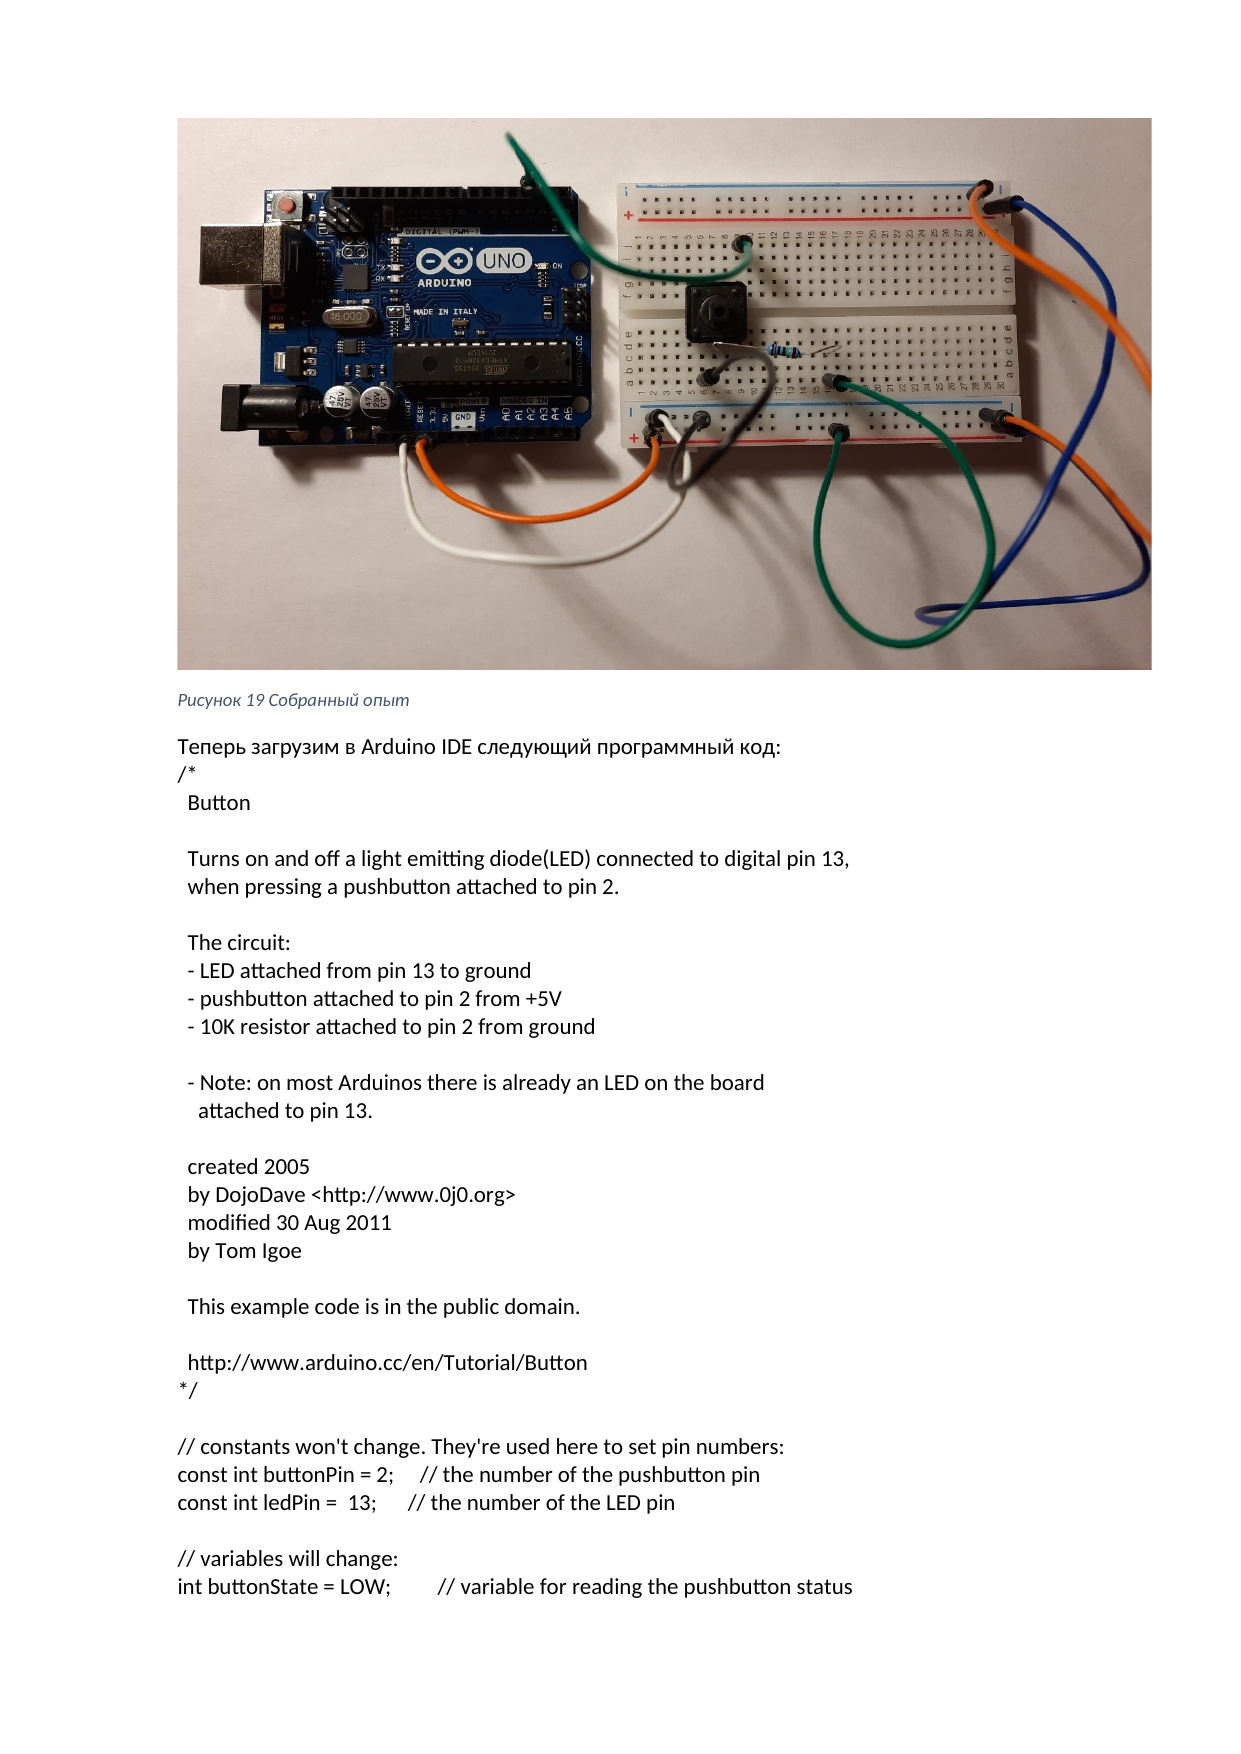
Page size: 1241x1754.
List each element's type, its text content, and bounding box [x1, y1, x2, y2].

text Turns on and off a light emitting diode(LED) connected to digital pin 13, [177, 844, 1152, 872]
text - 10K resistor attached to pin 2 from ground [177, 1012, 1152, 1040]
text when pressing a pushbutton attached to pin 2. [177, 872, 1152, 900]
text by DojoDave <http://www.0j0.org> [177, 1180, 1152, 1208]
text int buttonState = LOW; // variable for reading the pushbutton status [177, 1572, 1152, 1601]
text attached to pin 13. [177, 1096, 1152, 1124]
text Рисунок 19 Собранный опыт [177, 688, 1152, 711]
picture [177, 118, 1152, 670]
text by Tom Igoe [177, 1236, 1152, 1264]
text - Note: on most Arduinos there is already an LED on the board [177, 1068, 1152, 1096]
text modified 30 Aug 2011 [177, 1208, 1152, 1236]
text const int ledPin = 13; // the number of the LED pin [177, 1488, 1152, 1516]
text - pushbutton attached to pin 2 from +5V [177, 984, 1152, 1012]
text The circuit: [177, 928, 1152, 956]
text Button [177, 788, 1152, 816]
text // constants won't change. They're used here to set pin numbers: [177, 1432, 1152, 1460]
text - LED attached from pin 13 to ground [177, 956, 1152, 984]
text // variables will change: [177, 1544, 1152, 1572]
text */ [177, 1376, 1152, 1404]
text /* [177, 760, 1152, 788]
text This example code is in the public domain. [177, 1292, 1152, 1320]
text http://www.arduino.cc/en/Tutorial/Button [177, 1348, 1152, 1376]
text created 2005 [177, 1152, 1152, 1180]
text Теперь загрузим в Arduino IDE следующий программный код: [177, 732, 1152, 760]
text const int buttonPin = 2; // the number of the pushbutton pin [177, 1460, 1152, 1488]
